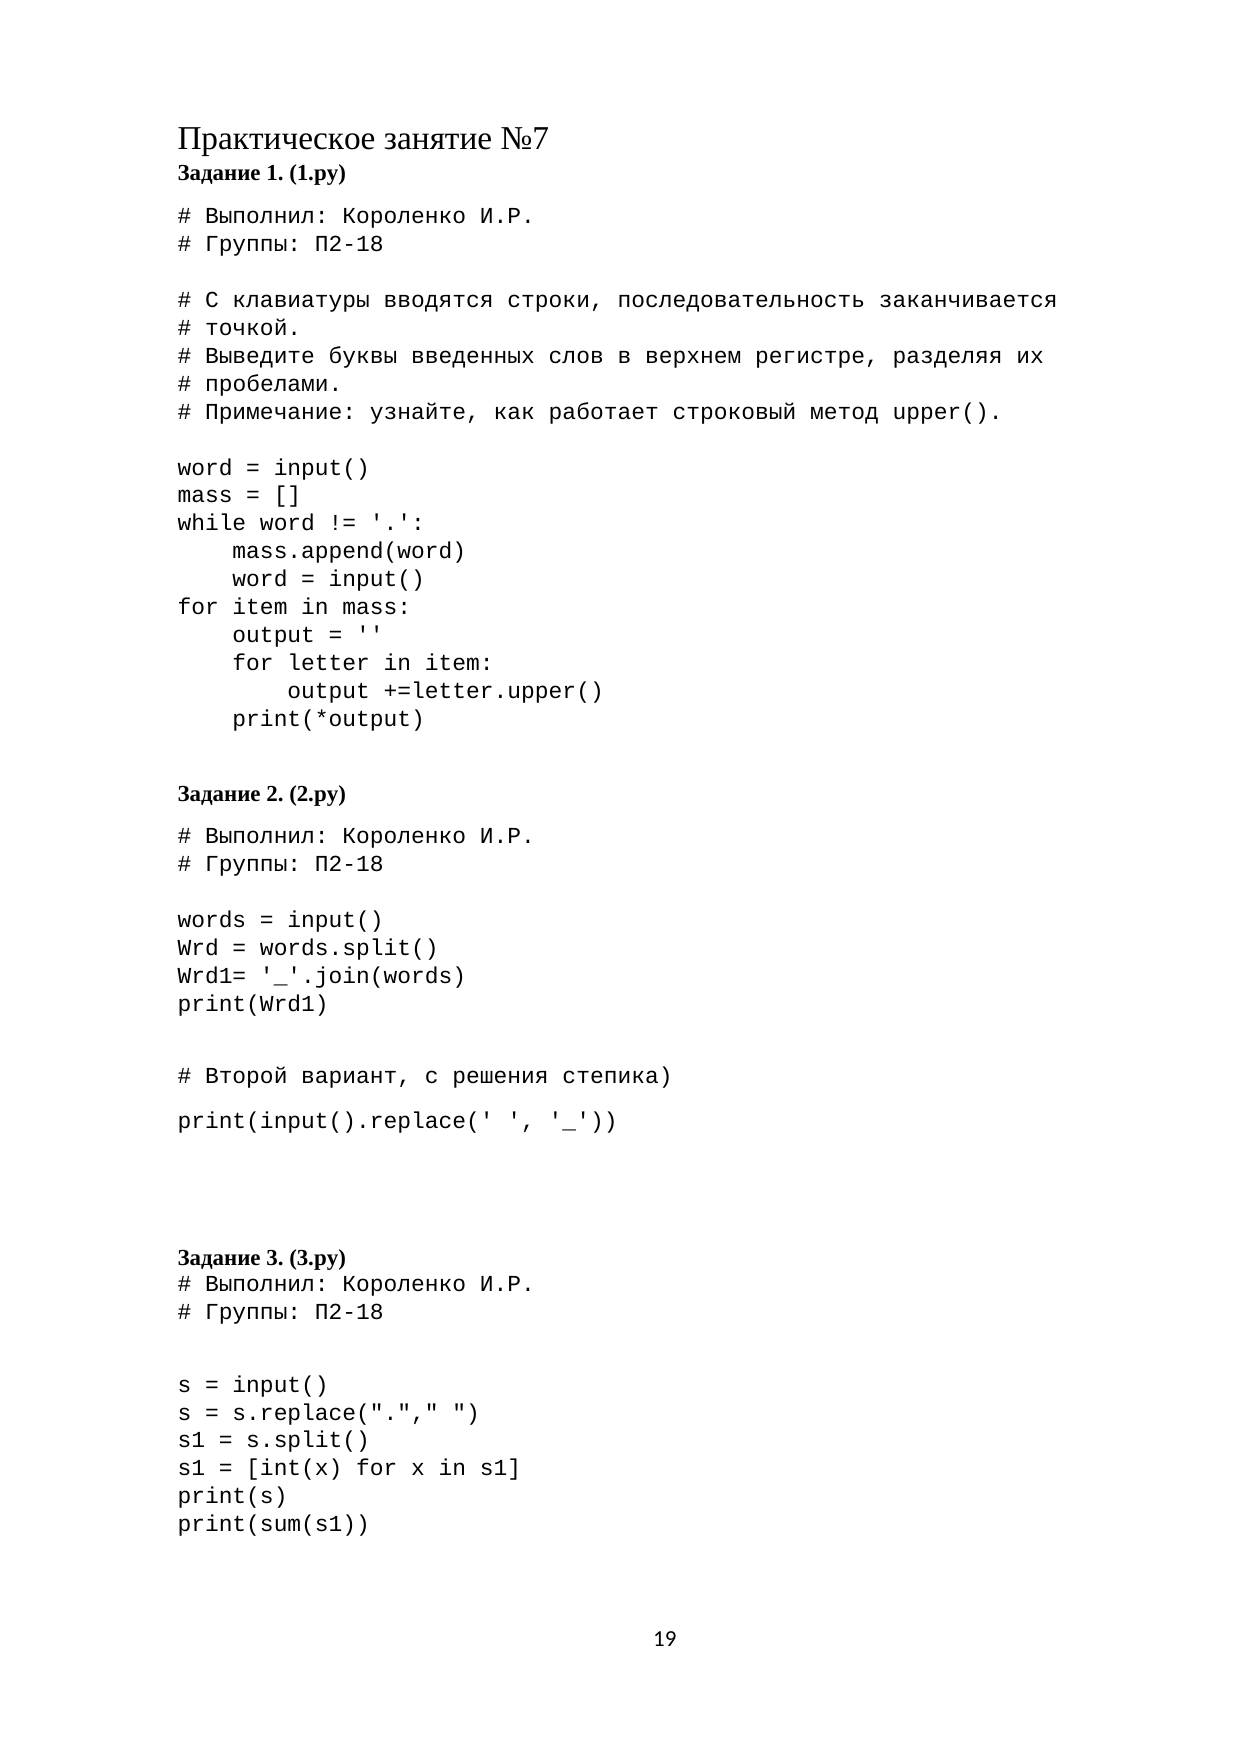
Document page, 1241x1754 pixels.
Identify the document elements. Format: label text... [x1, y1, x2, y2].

text # Выведите буквы введенных слов в верхнем регистре, разделяя их [177, 344, 1152, 370]
text s1 = s.split() [177, 1429, 1152, 1455]
text # Выполнил: Короленко И.Р. [177, 204, 1152, 231]
text # Второй вариант, с решения степика) [177, 1065, 1152, 1091]
text s = input() [177, 1373, 1152, 1399]
text Задание 2. (2.py) [177, 779, 1152, 806]
text s = s.replace("."," ") [177, 1401, 1152, 1427]
text while word != '.': [177, 512, 1152, 538]
text Wrd = words.split() [177, 936, 1152, 962]
text # Группы: П2-18 [177, 232, 1152, 258]
text # Группы: П2-18 [177, 1300, 1152, 1326]
text for item in mass: [177, 595, 1152, 621]
text print(*output) [177, 707, 1152, 733]
text # точкой. [177, 316, 1152, 342]
text words = input() [177, 908, 1152, 934]
text word = input() [177, 567, 1152, 593]
text print(input().replace(' ', '_')) [177, 1109, 1152, 1135]
text output +=letter.upper() [177, 679, 1152, 705]
text # Примечание: узнайте, как работает строковый метод upper(). [177, 400, 1152, 426]
text # Выполнил: Короленко И.Р. [177, 825, 1152, 851]
text for letter in item: [177, 651, 1152, 677]
text s1 = [int(x) for x in s1] [177, 1457, 1152, 1483]
text # Выполнил: Короленко И.Р. [177, 1272, 1152, 1298]
text output = '' [177, 623, 1152, 649]
text Задание 1. (1.py) [177, 159, 1152, 186]
text # пробелами. [177, 372, 1152, 398]
text mass = [] [177, 484, 1152, 510]
subtitle Практическое занятие №7 [177, 118, 1152, 156]
text Wrd1= '_'.join(words) [177, 964, 1152, 990]
text # С клавиатуры вводятся строки, последовательность заканчивается [177, 288, 1152, 314]
text print(sum(s1)) [177, 1512, 1152, 1538]
text print(Wrd1) [177, 992, 1152, 1018]
text word = input() [177, 456, 1152, 482]
text Задание 3. (3.py) [177, 1244, 1152, 1270]
text print(s) [177, 1484, 1152, 1511]
text mass.append(word) [177, 539, 1152, 566]
text # Группы: П2-18 [177, 853, 1152, 878]
